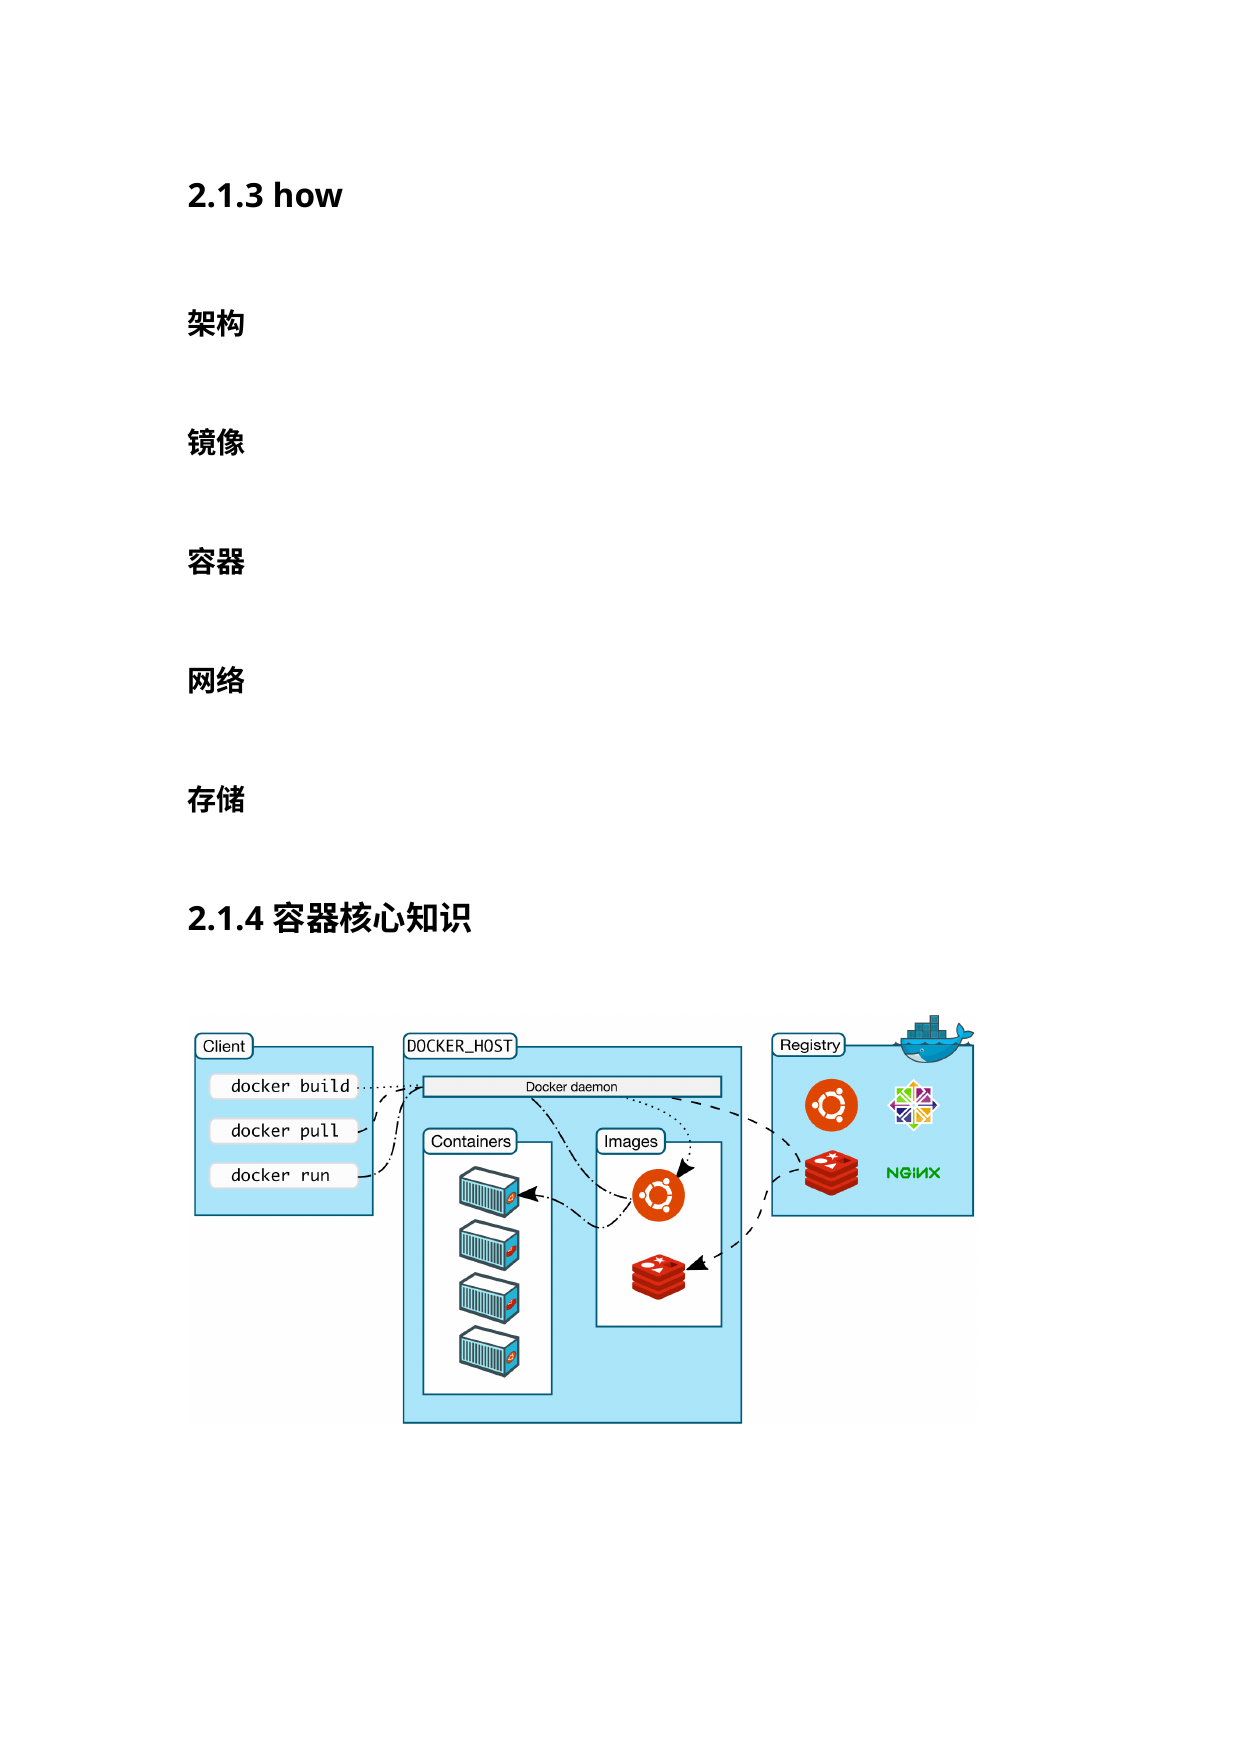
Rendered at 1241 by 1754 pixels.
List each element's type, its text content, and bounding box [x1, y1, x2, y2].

text 镜像 [187, 408, 1053, 473]
text 容器 [187, 527, 1053, 592]
text 网络 [187, 646, 1053, 711]
picture [187, 1013, 982, 1429]
text 容器核心知识 [187, 883, 1053, 948]
text 架构 [187, 289, 1053, 354]
text how [187, 162, 1053, 227]
text 存储 [187, 765, 1053, 830]
